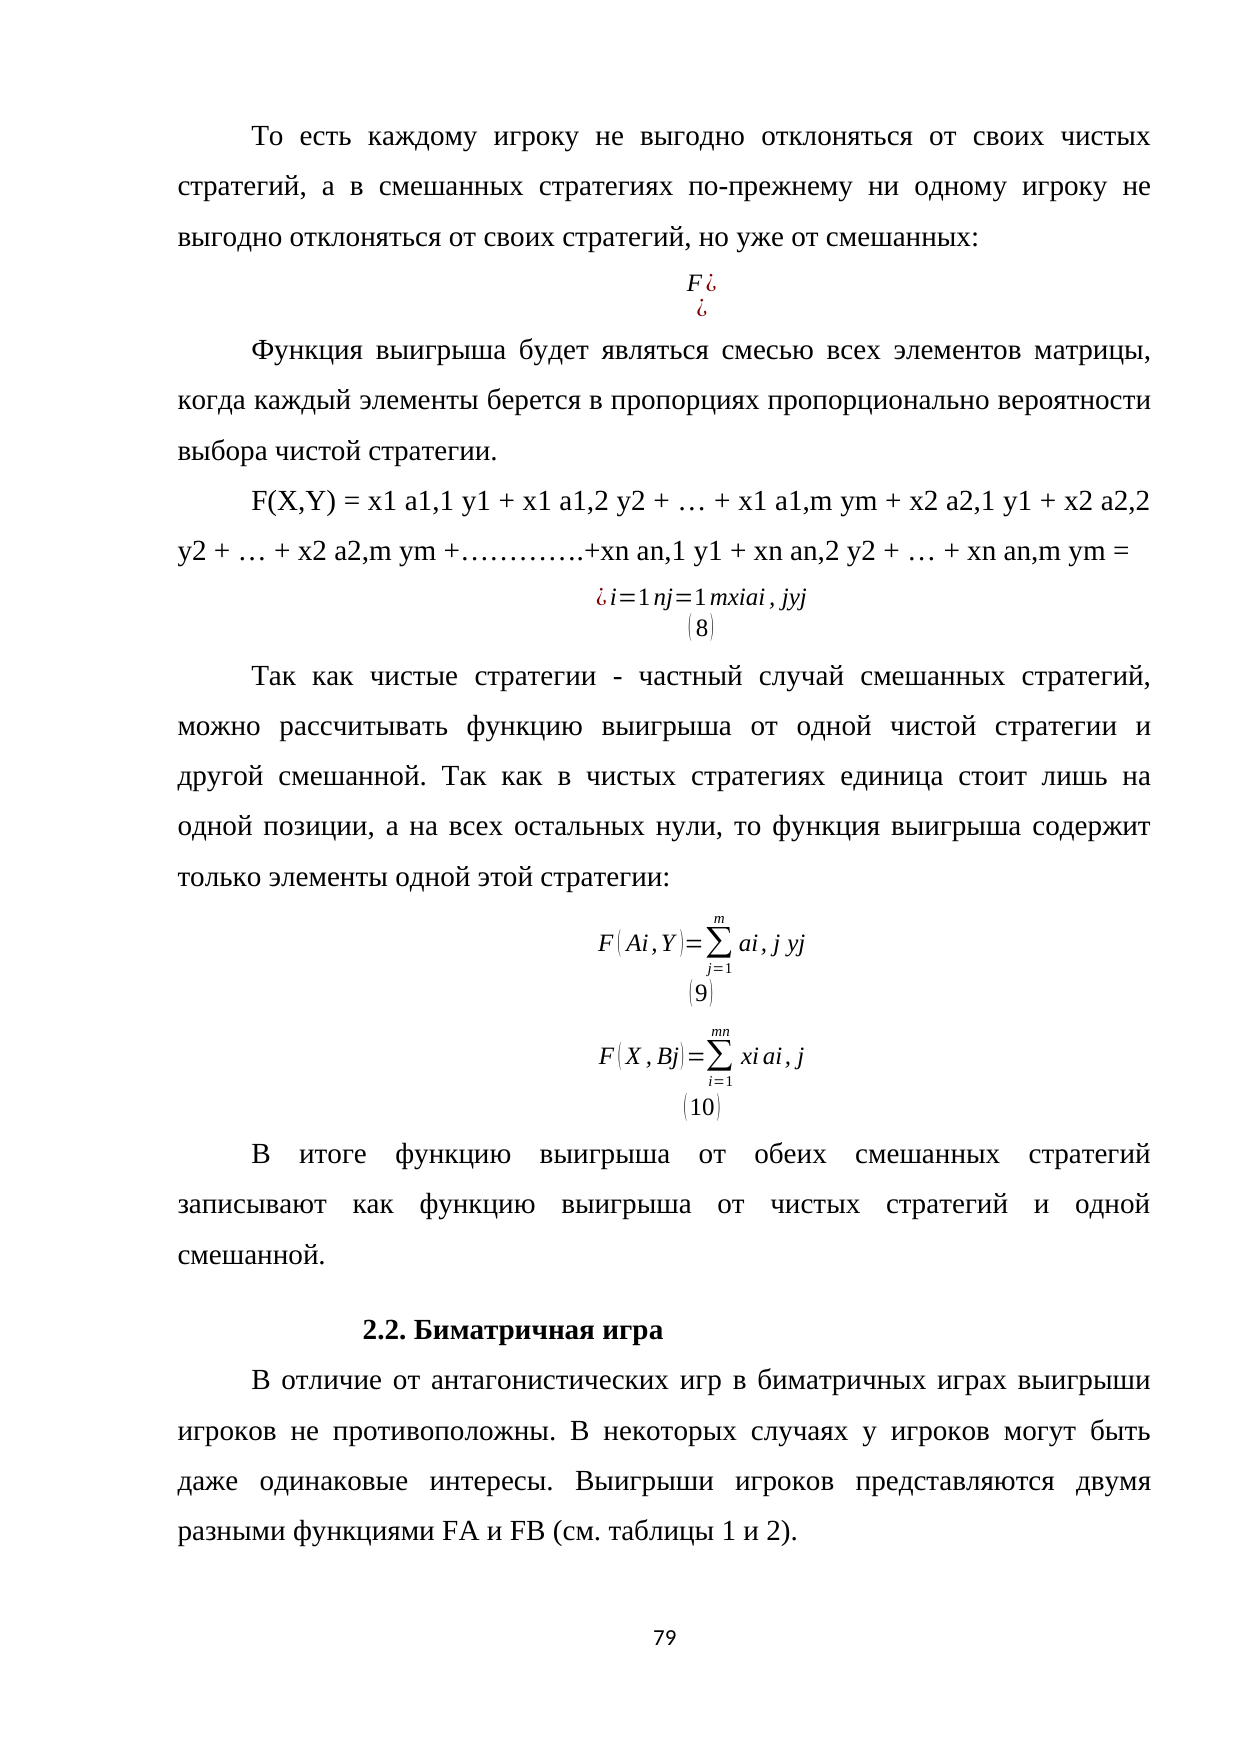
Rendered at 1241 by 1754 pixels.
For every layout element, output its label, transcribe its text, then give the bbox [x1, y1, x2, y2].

text В итоге функцию выигрыша от обеих смешанных стратегий записывают как функцию выигрыша от чистых стратегий и одной смешанной. [177, 1136, 1152, 1270]
text Функция выигрыша будет являться смесью всех элементов матрицы, когда каждый элементы берется в пропорциях пропорционально вероятности выбора чистой стратегии. [177, 332, 1152, 466]
subtitle 2.2. Биматричная игра [362, 1312, 1152, 1346]
text F(X,Y) = x1 a1,1 y1 + x1 a1,2 y2 + … + x1 a1,m ym + x2 a2,1 y1 + x2 a2,2 y2 + … + x2 a2,m ym +………….+xn an,1 y1 + xn an,2 y2 + … + xn an,m ym = [177, 483, 1152, 567]
text То есть каждому игроку не выгодно отклоняться от своих чистых стратегий, а в смешанных стратегиях по-прежнему ни одному игроку не выгодно отклоняться от своих стратегий, но уже от смешанных: [177, 118, 1152, 252]
text В отличие от антагонистических игр в биматричных играх выигрыши игроков не противоположны. В некоторых случаях у игроков могут быть даже одинаковые интересы. Выигрыши игроков представляются двумя разными функциями FA и FB (см. таблицы 1 и 2). [177, 1362, 1152, 1547]
text Так как чистые стратегии - частный случай смешанных стратегий, можно рассчитывать функцию выигрыша от одной чистой стратегии и другой смешанной. Так как в чистых стратегиях единица стоит лишь на одной позиции, а на всех остальных нули, то функция выигрыша содержит только элементы одной этой стратегии: [177, 658, 1152, 892]
